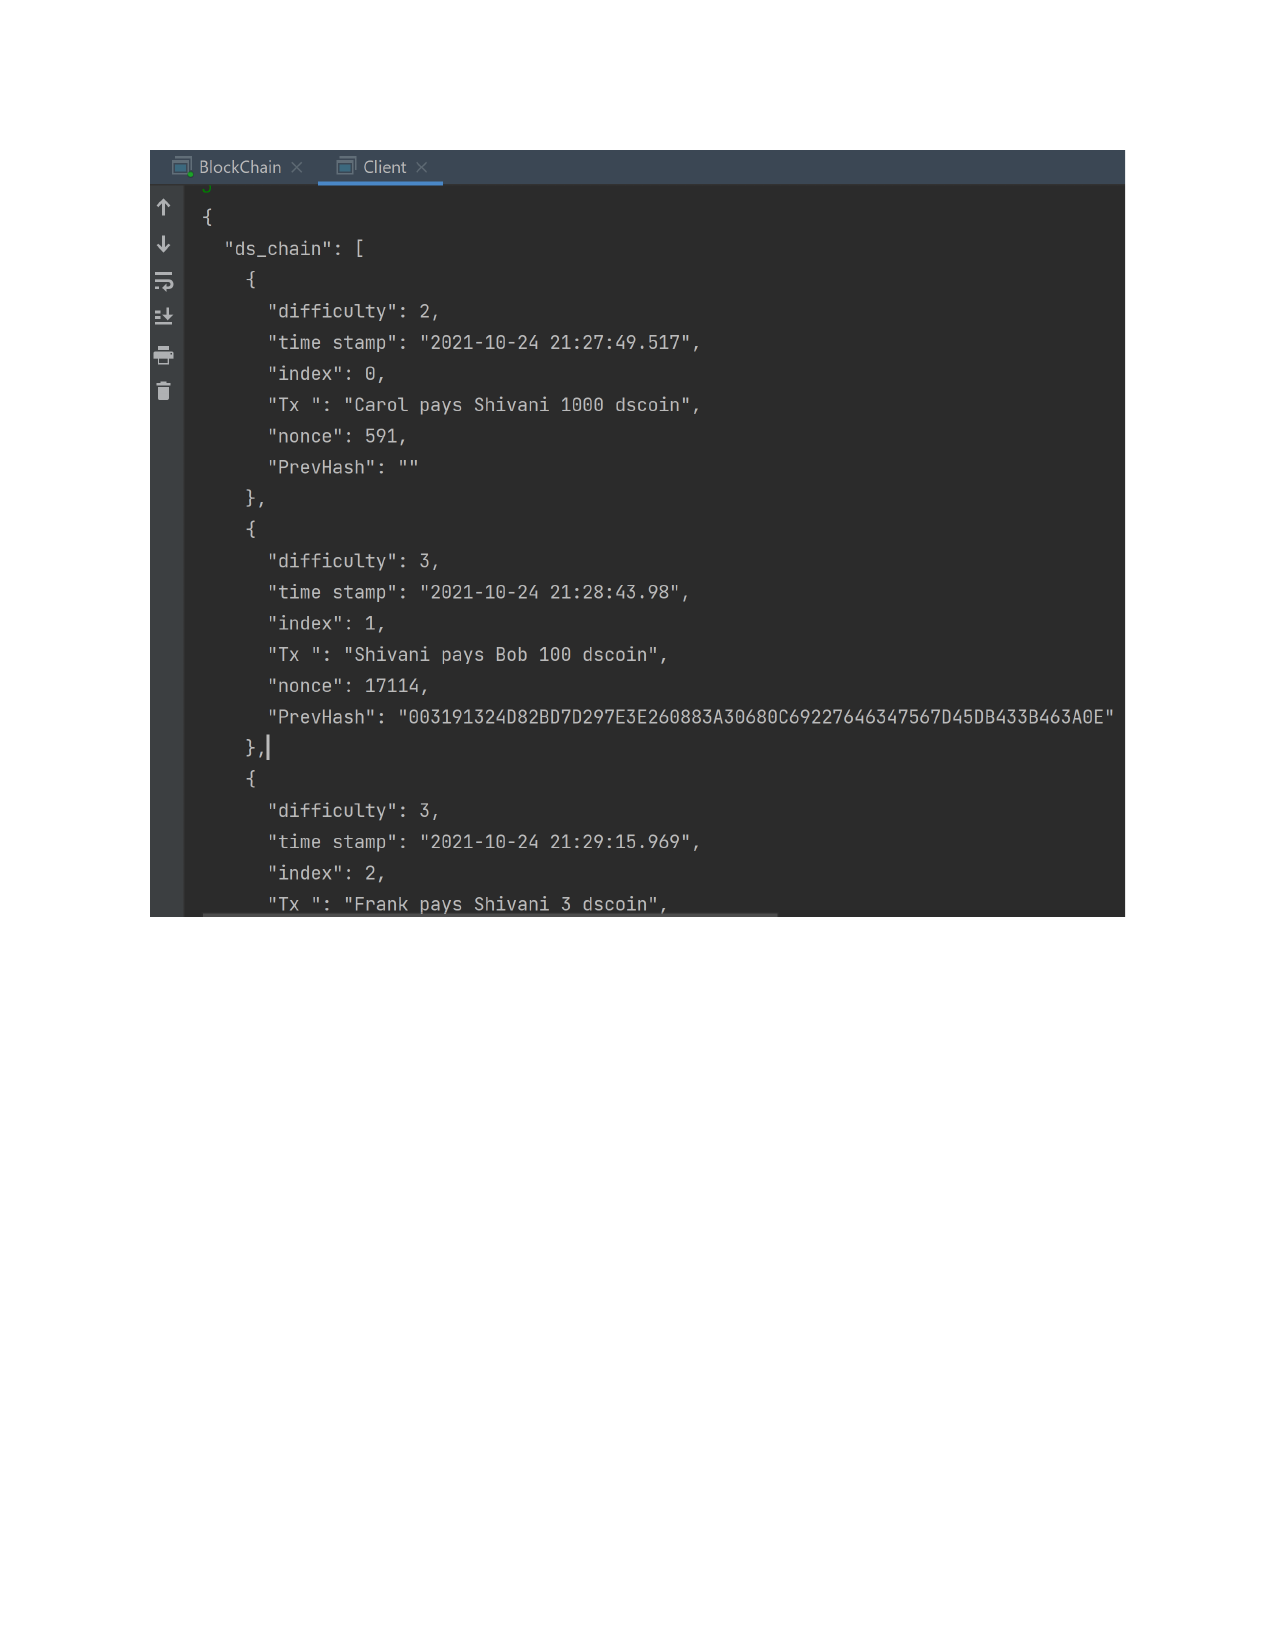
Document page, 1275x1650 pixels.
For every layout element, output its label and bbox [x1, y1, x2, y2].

picture [150, 150, 1125, 917]
